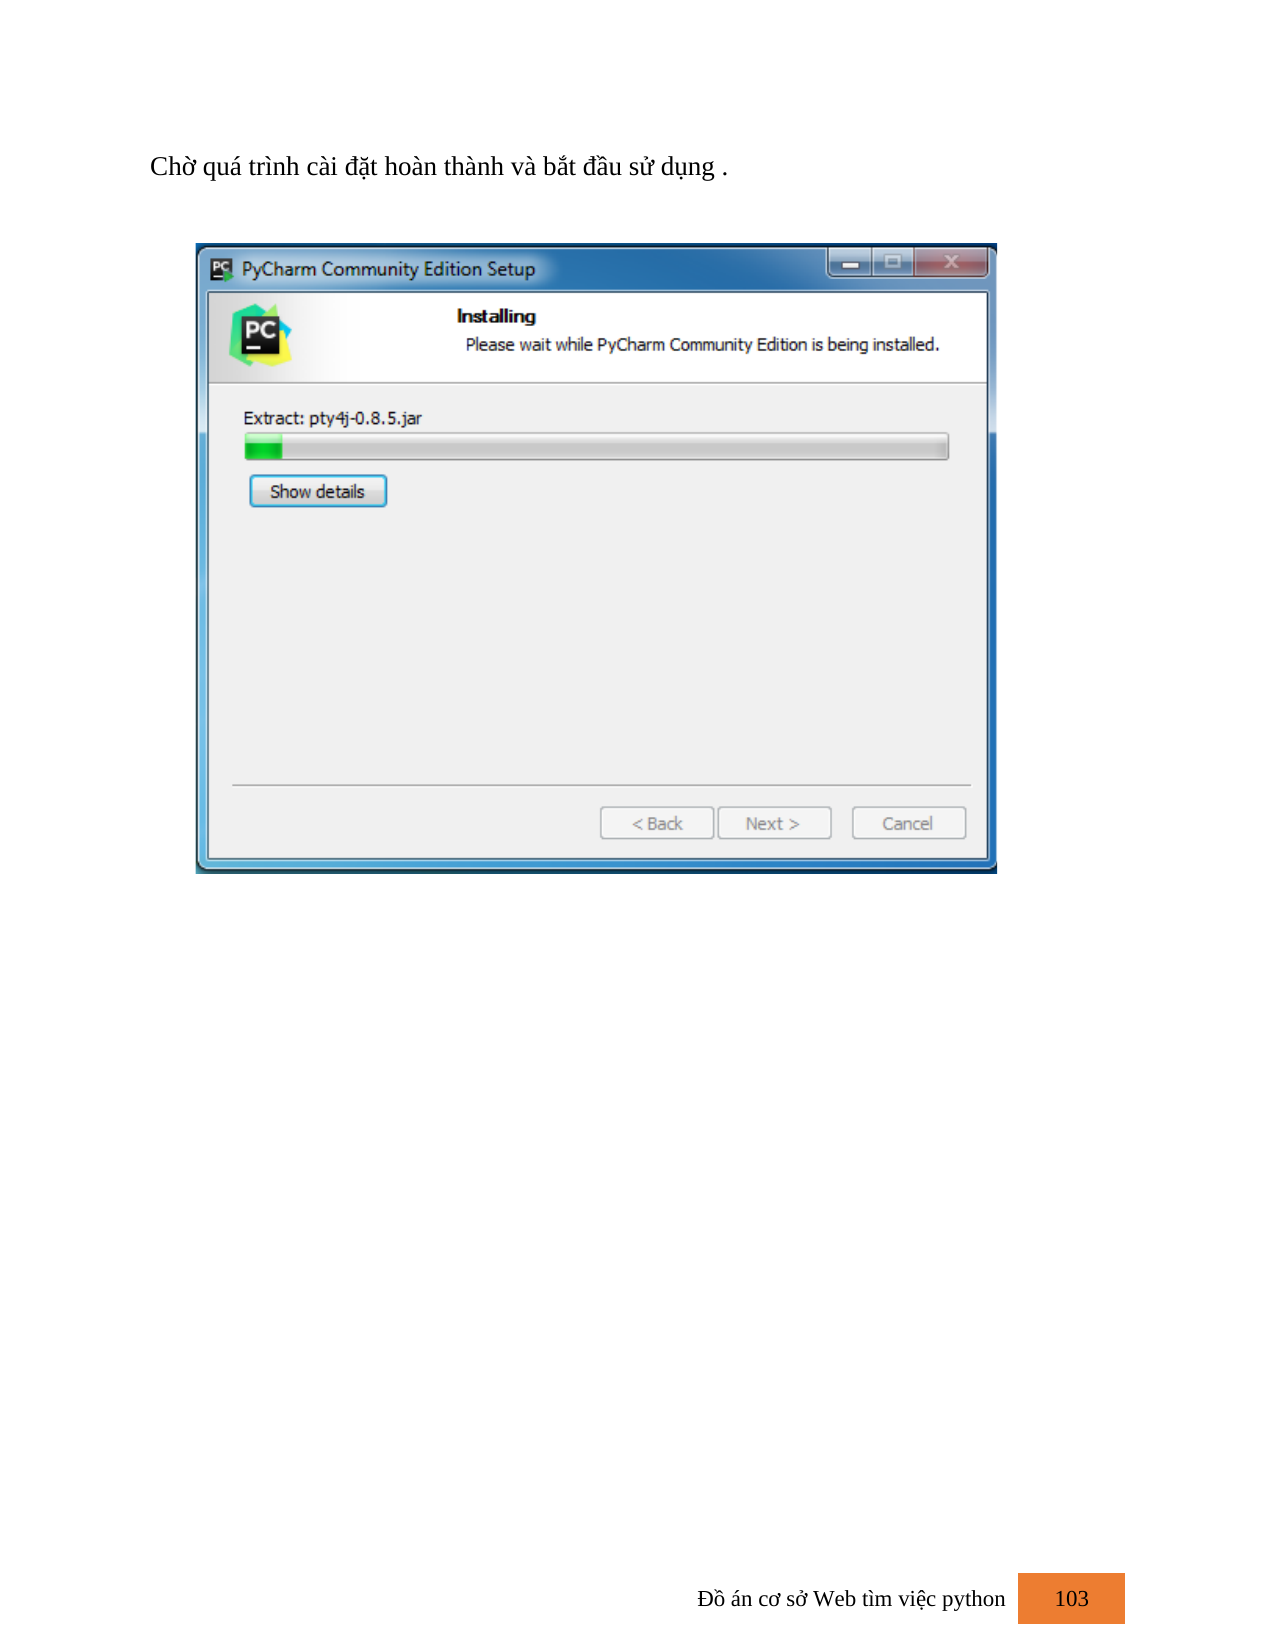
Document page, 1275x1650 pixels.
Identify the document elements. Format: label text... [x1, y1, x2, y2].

picture [195, 243, 998, 874]
text Chờ quá trình cài đặt hoàn thành và bắt đầu sử dụng . [150, 150, 1125, 181]
